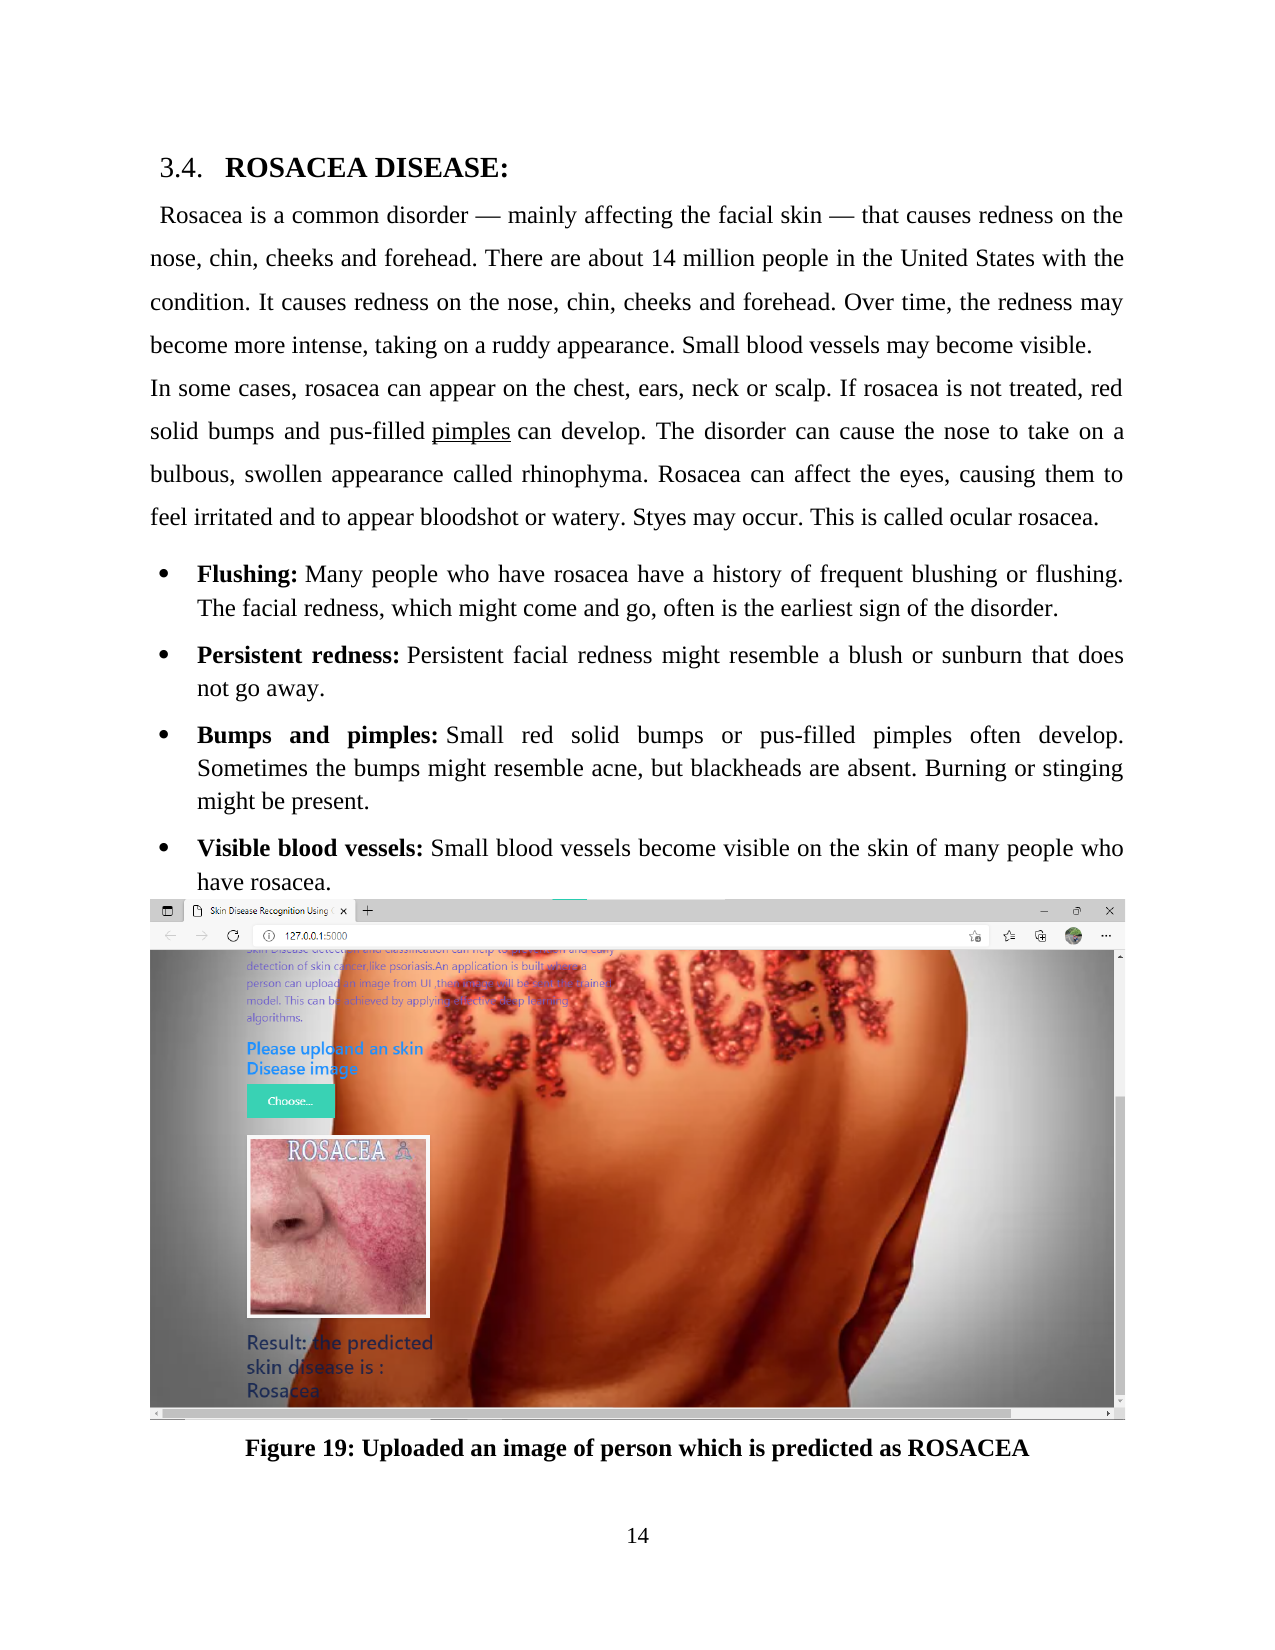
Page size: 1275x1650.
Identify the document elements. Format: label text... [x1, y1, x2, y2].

list Bumps and pimples: Small red solid bumps or pus-filled pimples often develop. Sometimes the bumps might resemble acne, but blackheads are absent. Burning or stinging might be present. [159, 720, 1125, 815]
picture [150, 899, 1125, 1420]
list Visible blood vessels: Small blood vessels become visible on the skin of many people who have rosacea. [159, 833, 1125, 895]
text Rosacea is a common disorder — mainly affecting the facial skin — that causes redness on the nose, chin, cheeks and forehead. There are about 14 million people in the United States with the condition. It causes redness on the nose, chin, cheeks and forehead. Over time, the redness may become more intense, taking on a ruddy appearance. Small blood vessels may become visible. [150, 272, 1125, 358]
list Persistent redness: Persistent facial redness might resemble a blush or sunburn that does not go away. [159, 640, 1125, 702]
text Figure 19: Uploaded an image of person which is predicted as ROSACEA [150, 1433, 1125, 1462]
text Rosacea is a common disorder — mainly affecting the facial skin — that causes redness on the nose, chin, cheeks and forehead. There are about 14 million people in the United States with the condition. It causes redness on the nose, chin, cheeks and forehead. Over time, the redness may become more intense, taking on a ruddy appearance. Small blood vessels may become visible. [150, 200, 1125, 244]
list Flushing: Many people who have rosacea have a history of frequent blushing or flushing. The facial redness, which might come and go, often is the earliest sign of the disorder. [159, 559, 1125, 621]
text In some cases, rosacea can appear on the chest, ears, neck or scalp. If rosacea is not treated, red solid bumps and pus-filled pimples can develop. The disorder can cause the nose to take on a bulbous, swollen appearance called rhinophyma. Rosacea can affect the eyes, causing them to feel irritated and to appear bloodshot or watery. Styes may occur. This is called ocular rosacea. [150, 373, 1125, 531]
list ROSACEA DISEASE: [159, 150, 1125, 183]
